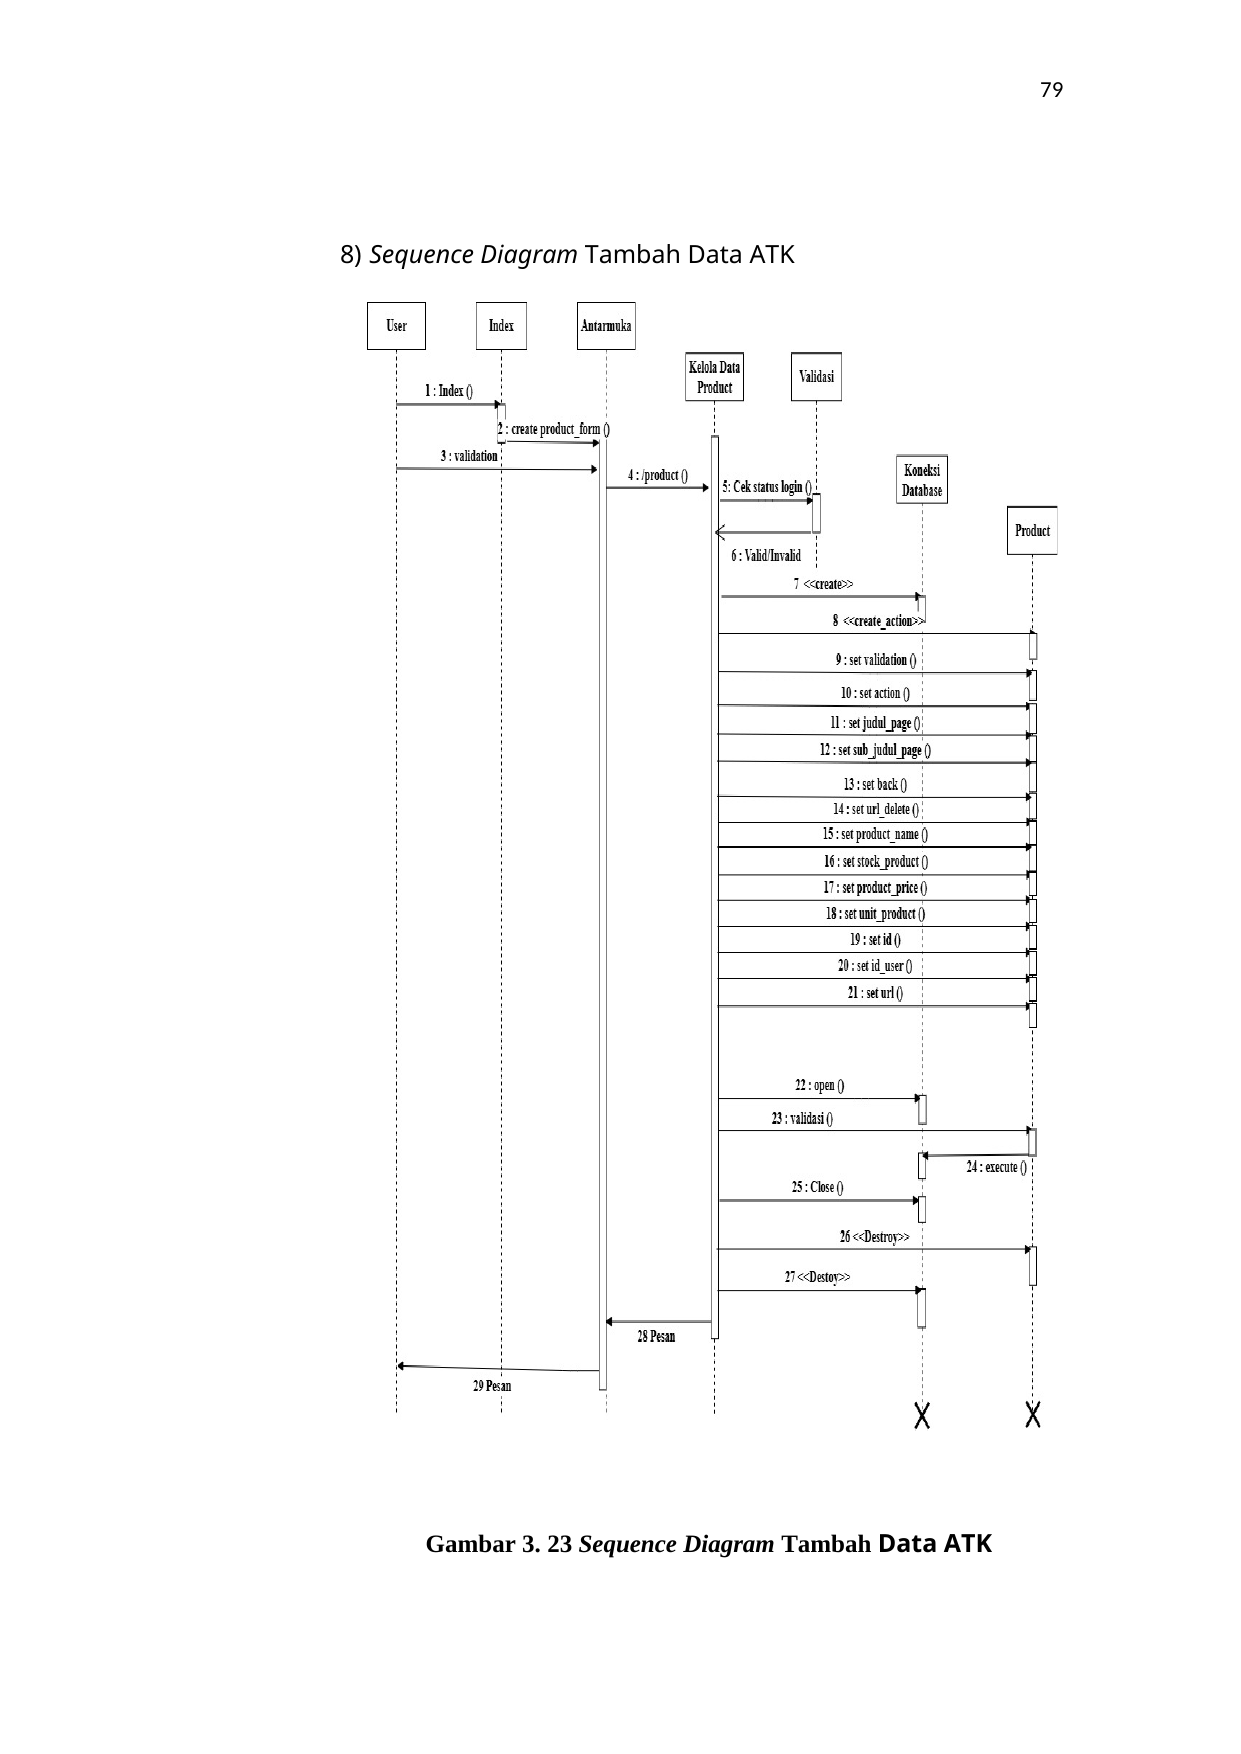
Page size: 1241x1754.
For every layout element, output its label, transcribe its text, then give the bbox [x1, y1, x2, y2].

picture [367, 302, 1058, 1431]
list Sequence Diagram Tambah Data ATK [340, 236, 1063, 270]
text Gambar 3. 23 Sequence Diagram Tambah Data ATK [354, 1526, 1063, 1560]
